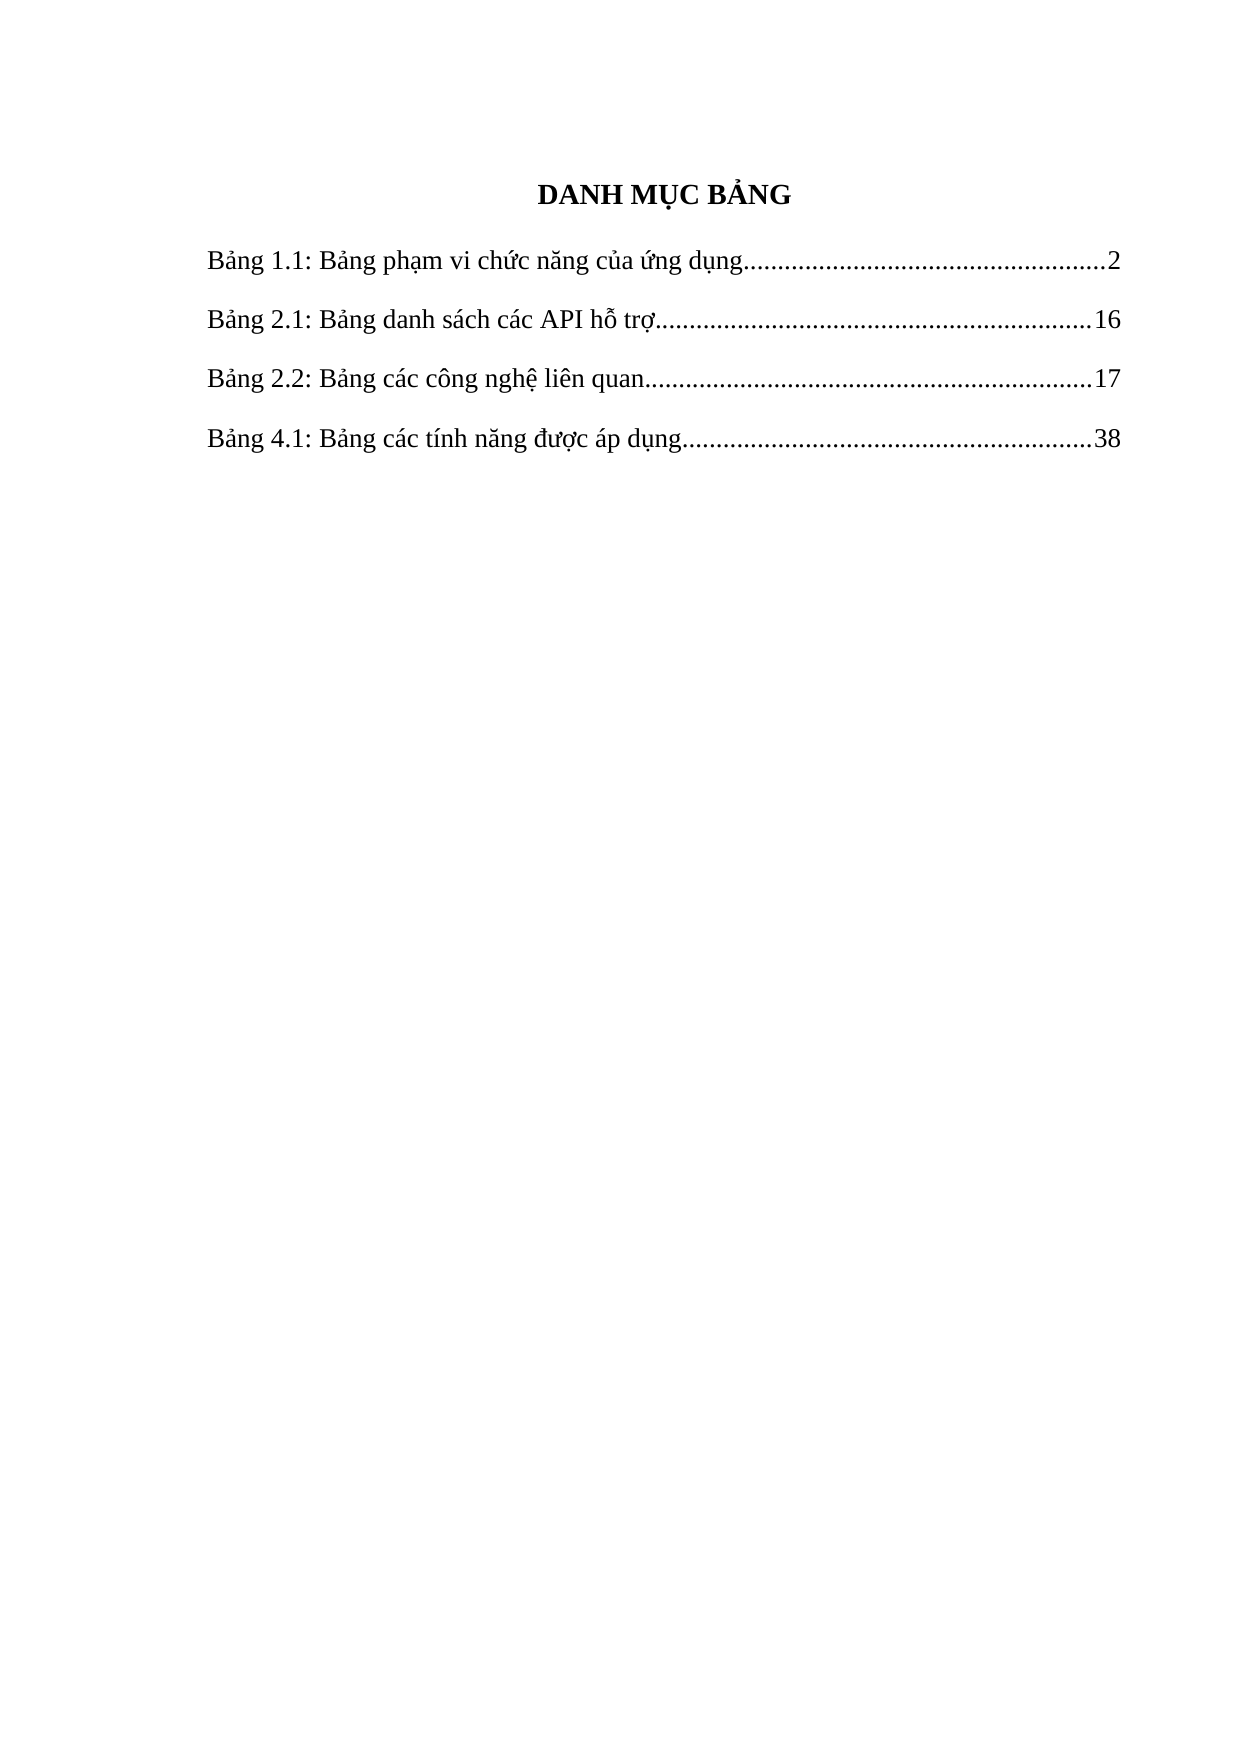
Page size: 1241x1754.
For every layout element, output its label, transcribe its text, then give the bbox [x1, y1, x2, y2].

text Bảng 2.1: Bảng danh sách các API hỗ trợ 16 [207, 303, 1122, 334]
text DANH MỤC BẢNG [207, 177, 1122, 211]
text Bảng 1.1: Bảng phạm vi chức năng của ứng dụng 2 [207, 244, 1122, 275]
text Bảng 2.2: Bảng các công nghệ liên quan 17 [207, 362, 1122, 394]
text Bảng 4.1: Bảng các tính năng được áp dụng 38 [207, 422, 1122, 453]
